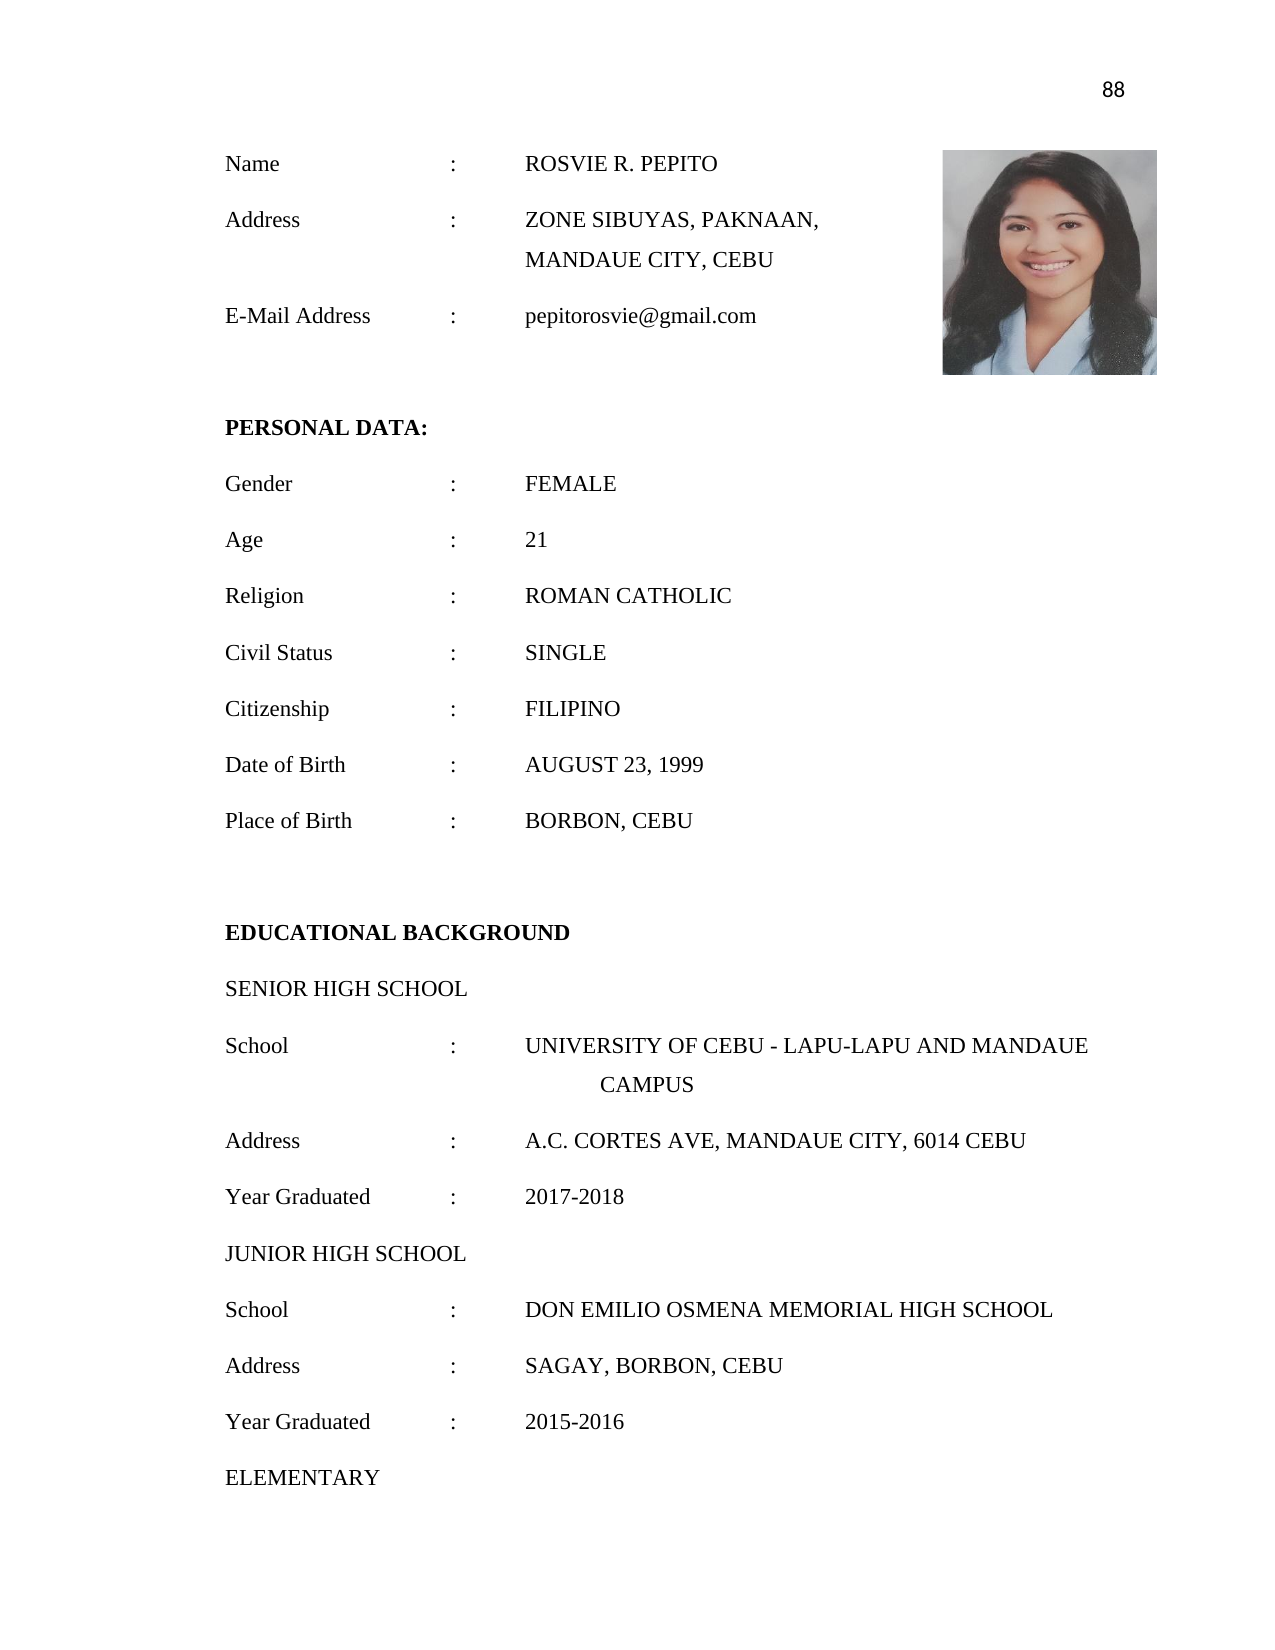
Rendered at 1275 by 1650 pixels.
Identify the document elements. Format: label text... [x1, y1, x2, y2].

text Address : A.C. CORTES AVE, MANDAUE CITY, 6014 CEBU [225, 1127, 1125, 1154]
text Date of Birth : AUGUST 23, 1999 [225, 751, 1125, 777]
text School : UNIVERSITY OF CEBU - LAPU-LAPU AND MANDAUE CAMPUS [225, 1032, 1125, 1097]
text Year Graduated : 2015-2016 [225, 1408, 1125, 1434]
text ELEMENTARY [225, 1464, 1125, 1491]
text PERSONAL DATA: [225, 414, 1125, 440]
text Civil Status : SINGLE [225, 639, 1125, 665]
text EDUCATIONAL BACKGROUND [225, 919, 1125, 946]
text Citizenship : FILIPINO [225, 695, 1125, 721]
text Gender : FEMALE [225, 470, 1125, 497]
text Name : ROSVIE R. PEPITO [225, 150, 942, 176]
text Age : 21 [225, 526, 1125, 553]
text SENIOR HIGH SCHOOL [225, 976, 1125, 1002]
text E-Mail Address : pepitorosvie@gmail.com [225, 302, 942, 328]
text Address : SAGAY, BORBON, CEBU [225, 1352, 1125, 1378]
text Year Graduated : 2017-2018 [225, 1183, 1125, 1210]
text JUNIOR HIGH SCHOOL [225, 1239, 1125, 1266]
text Place of Birth : BORBON, CEBU [225, 807, 1125, 833]
text Religion : ROMAN CATHOLIC [225, 582, 1125, 609]
picture [942, 150, 1157, 375]
text Address : ZONE SIBUYAS, PAKNAAN, MANDAUE CITY, CEBU [225, 206, 942, 272]
text School : DON EMILIO OSMENA MEMORIAL HIGH SCHOOL [225, 1296, 1125, 1322]
